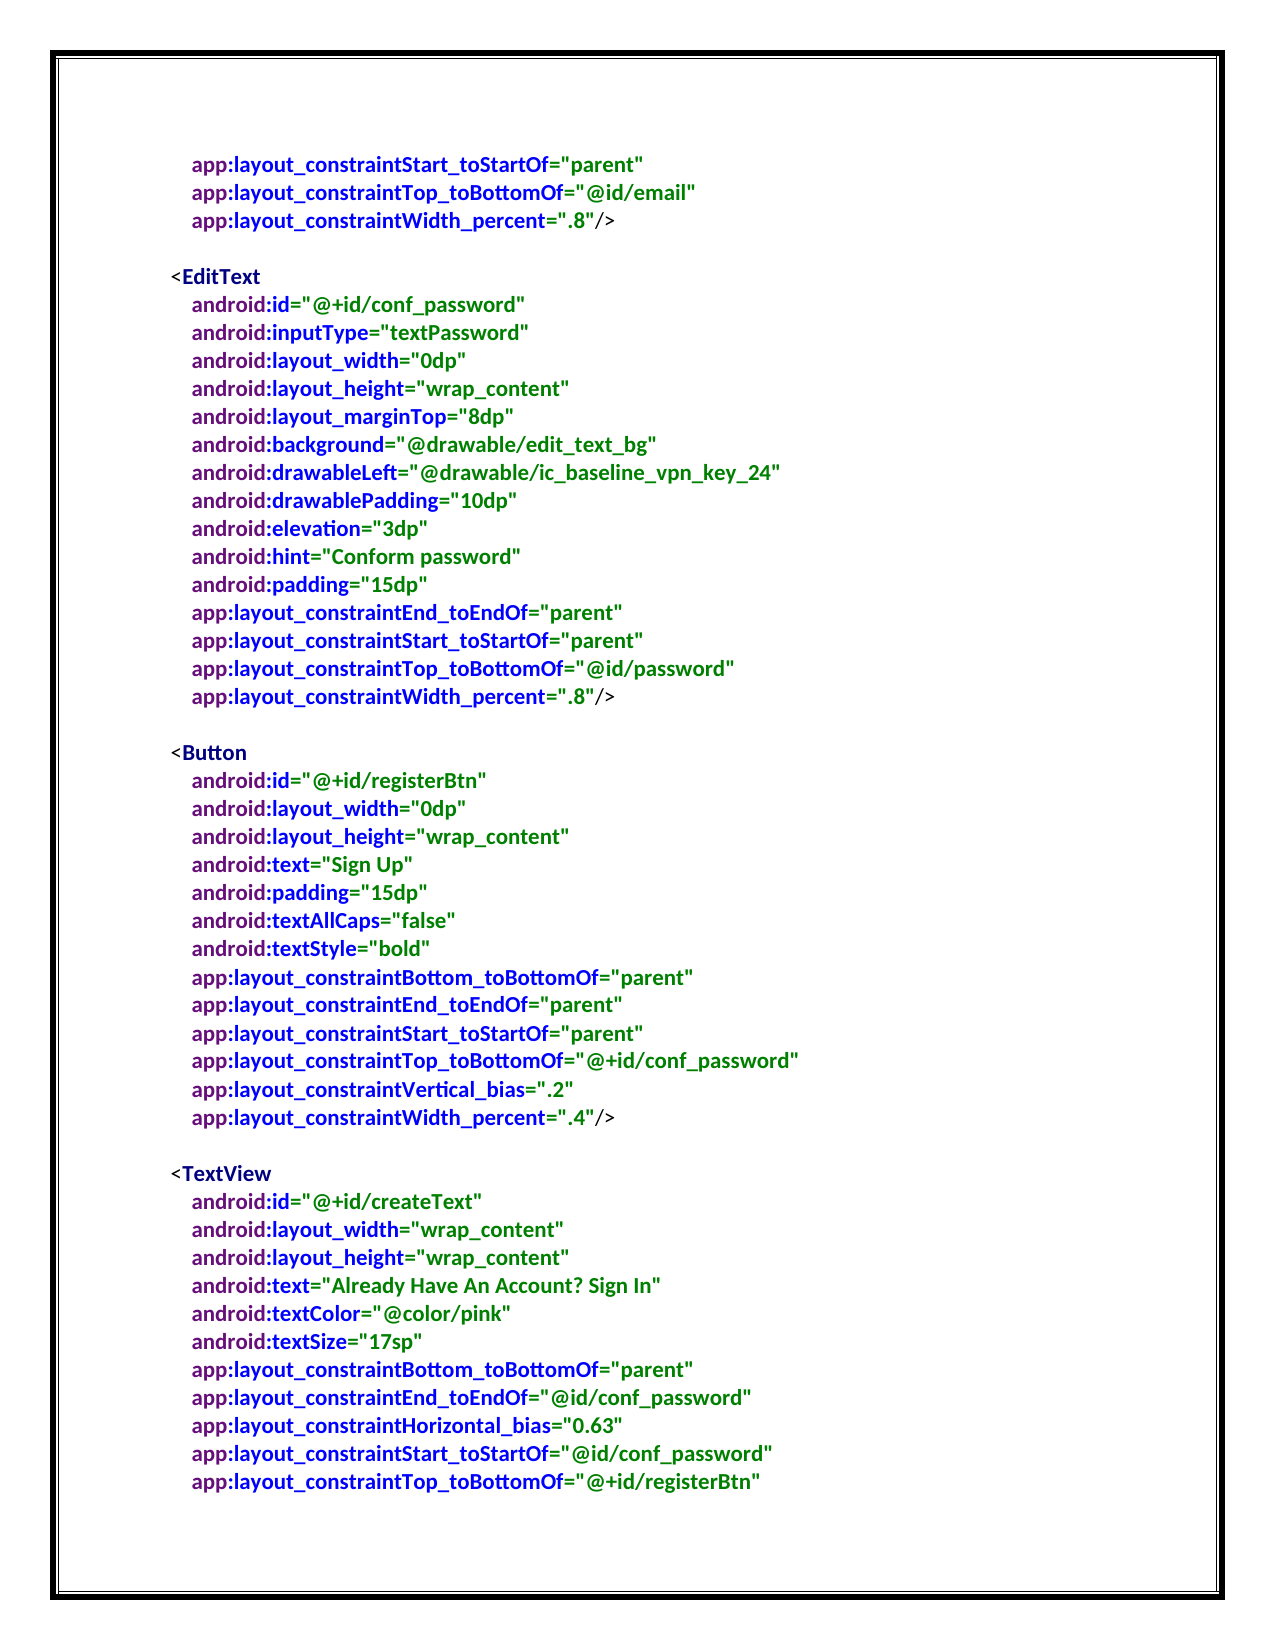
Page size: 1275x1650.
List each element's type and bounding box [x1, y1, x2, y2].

text [150, 150, 1125, 1495]
